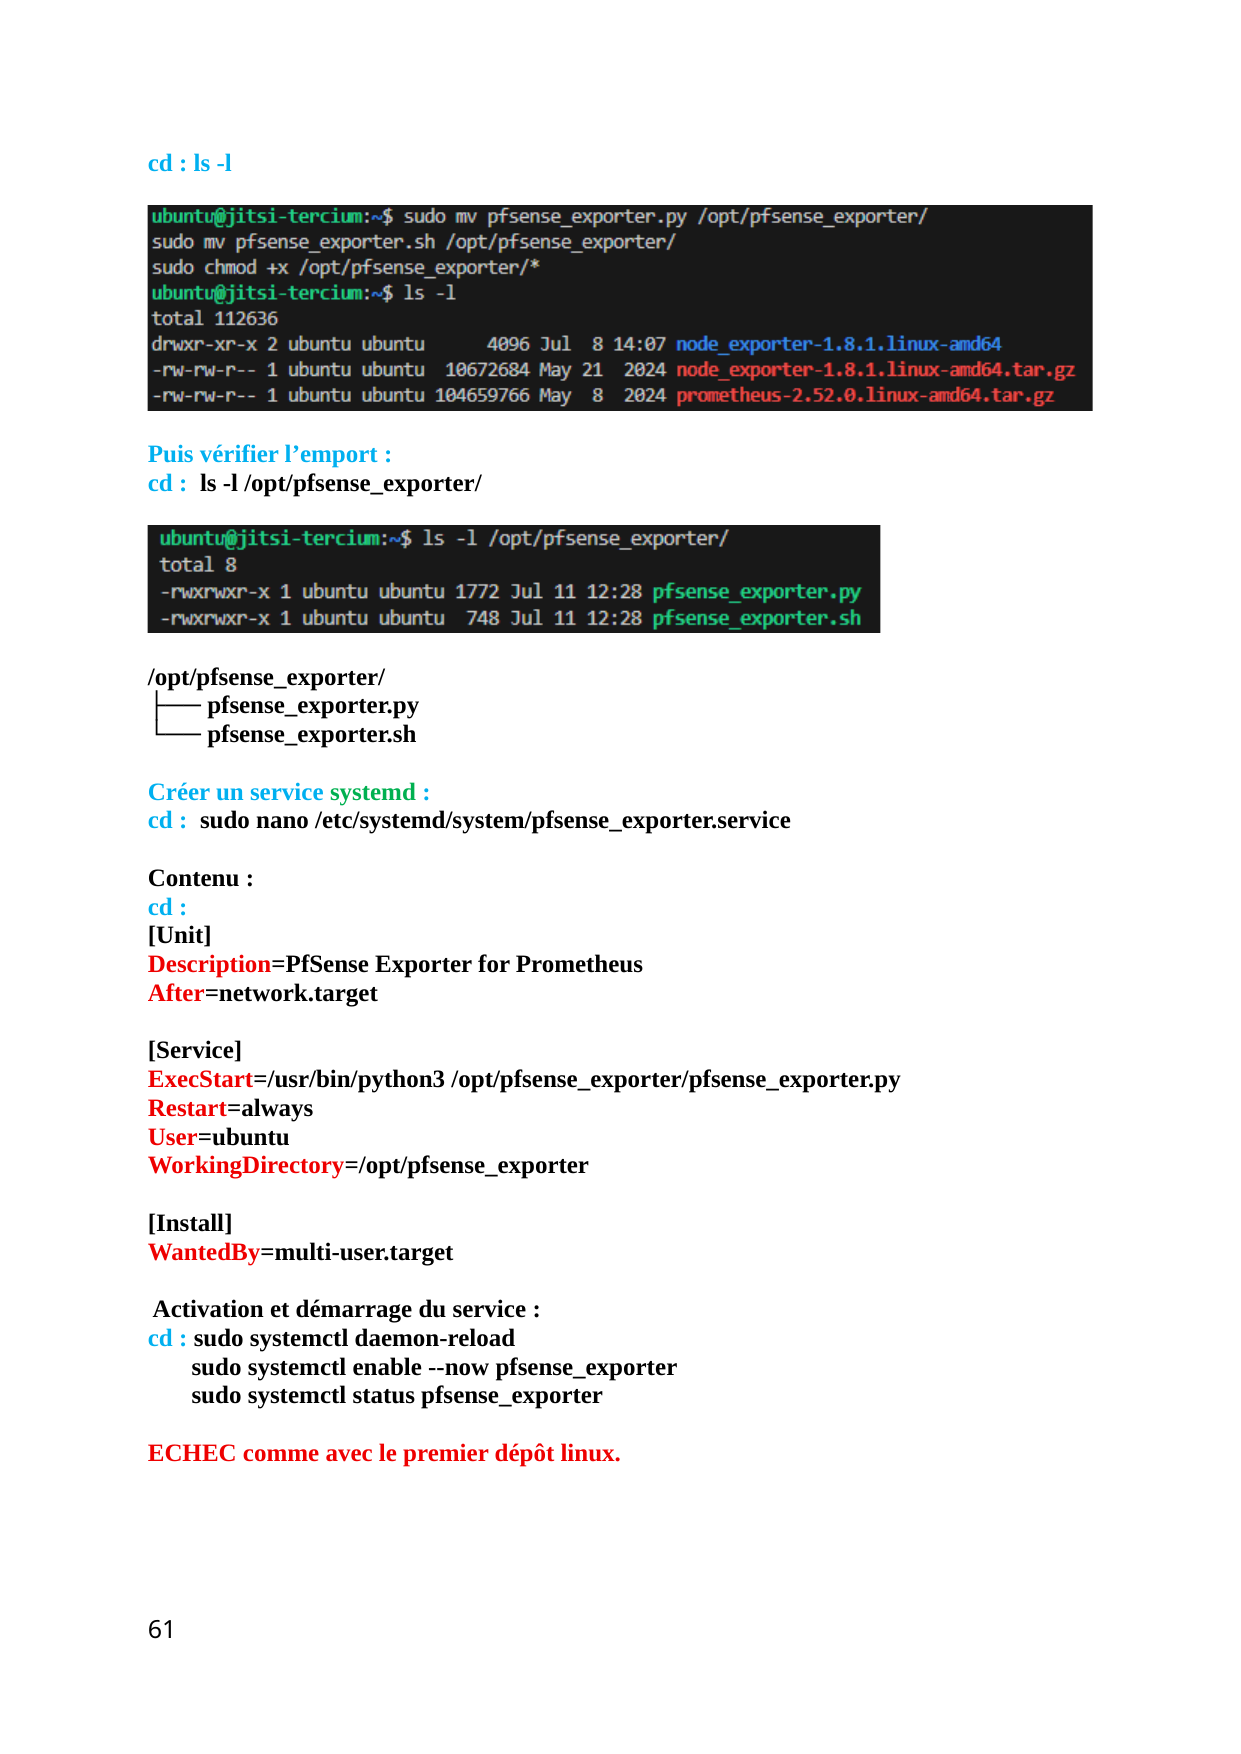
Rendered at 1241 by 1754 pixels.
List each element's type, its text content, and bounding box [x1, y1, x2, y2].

text cd : sudo systemctl daemon-reload [148, 1323, 1093, 1352]
picture [147, 525, 881, 633]
text cd : ls -l /opt/pfsense_exporter/ [148, 468, 1093, 496]
text Restart=always [148, 1093, 1093, 1122]
text [Service] [148, 1036, 1093, 1064]
text sudo systemctl status pfsense_exporter [148, 1381, 1093, 1409]
text ExecStart=/usr/bin/python3 /opt/pfsense_exporter/pfsense_exporter.py [148, 1064, 1093, 1093]
text ECHEC comme avec le premier dépôt linux. [148, 1438, 1093, 1467]
text cd : sudo nano /etc/systemd/system/pfsense_exporter.service [148, 806, 1093, 834]
text └── pfsense_exporter.sh [148, 719, 1093, 748]
text Puis vérifier l’emport : [148, 439, 1093, 468]
text cd : ls -l [148, 148, 1093, 176]
text sudo systemctl enable --now pfsense_exporter [148, 1352, 1093, 1381]
picture [147, 205, 1093, 411]
text Contenu : [148, 863, 1093, 892]
text WorkingDirectory=/opt/pfsense_exporter [148, 1151, 1093, 1179]
text /opt/pfsense_exporter/ [148, 662, 1093, 691]
text After=network.target [148, 978, 1093, 1007]
text User=ubuntu [148, 1122, 1093, 1151]
text Activation et démarrage du service : [148, 1294, 1093, 1323]
text Description=PfSense Exporter for Prometheus [148, 949, 1093, 978]
text cd : [148, 892, 1093, 921]
text Créer un service systemd : [148, 777, 1093, 806]
text [Unit] [148, 921, 1093, 949]
text [Install] [148, 1208, 1093, 1237]
text ├── pfsense_exporter.py [157, 691, 1093, 719]
text WantedBy=multi-user.target [148, 1237, 1093, 1266]
